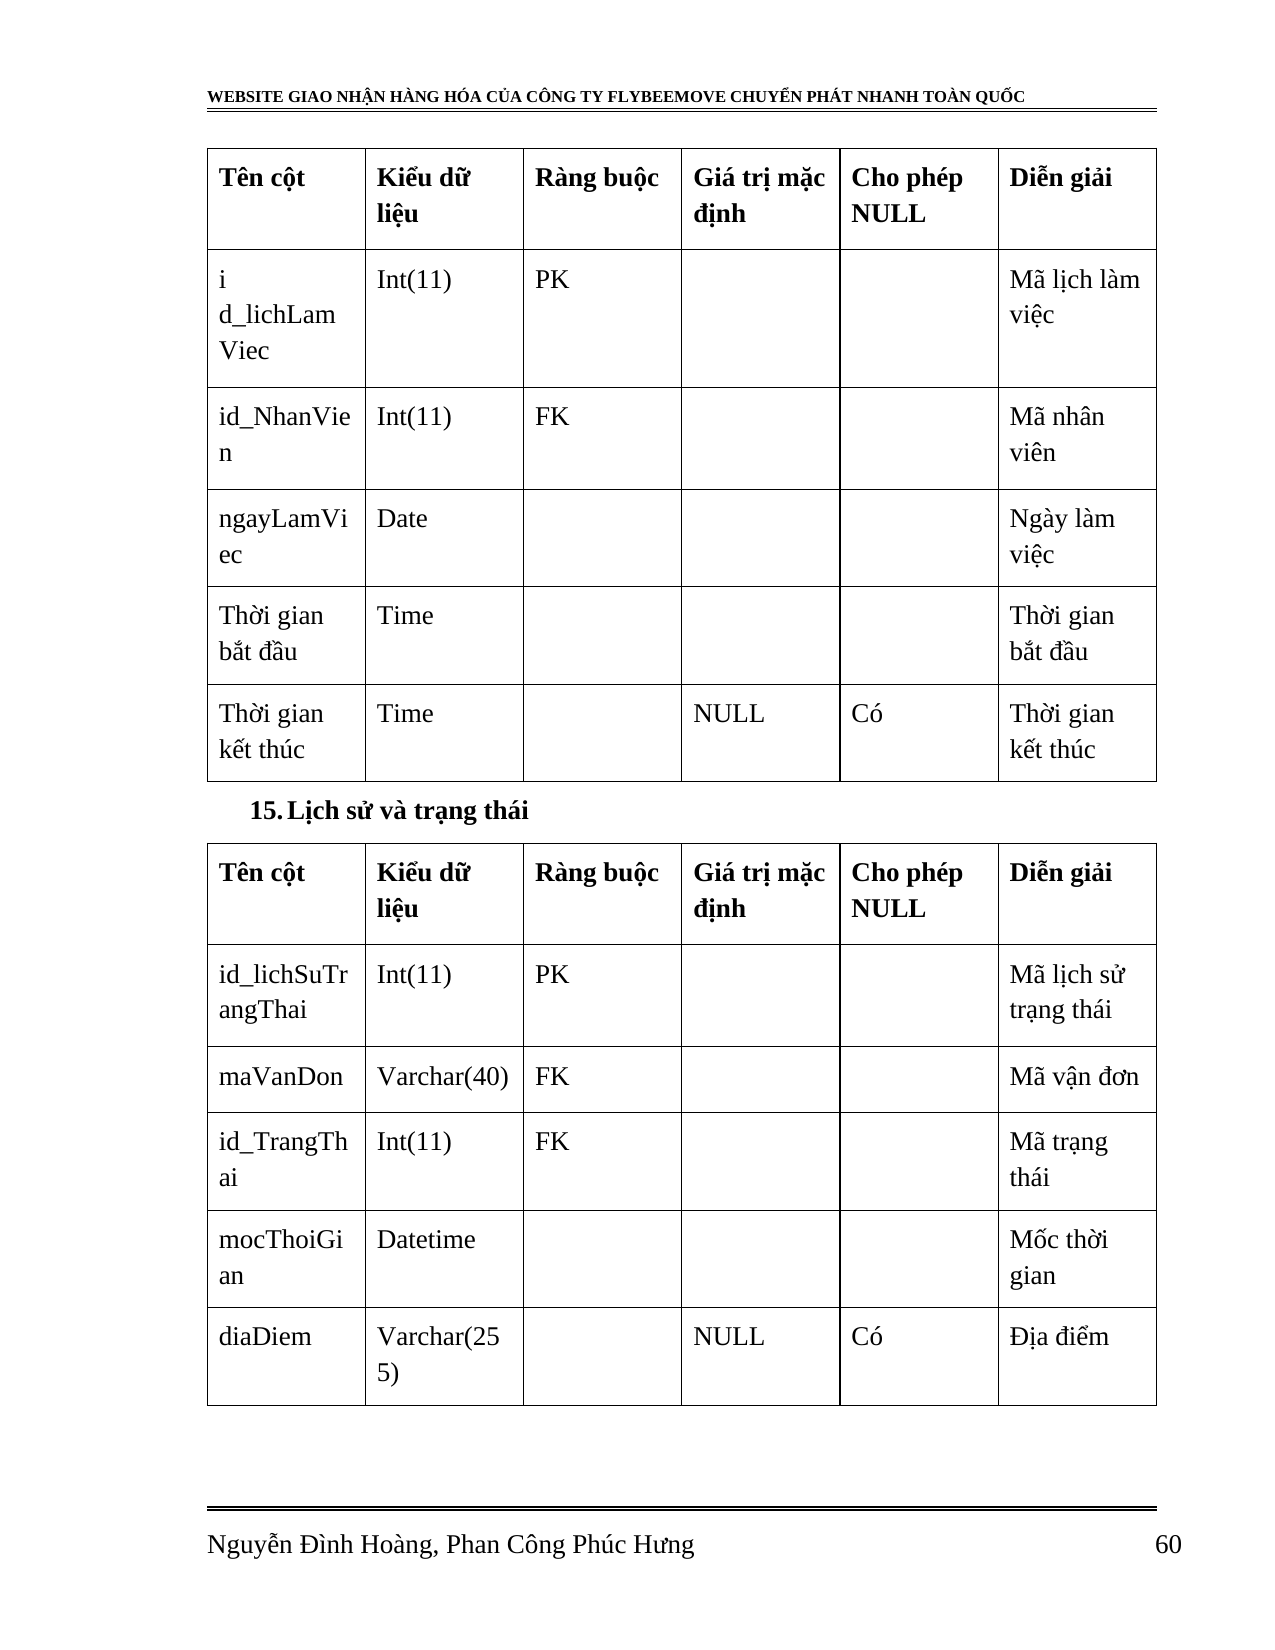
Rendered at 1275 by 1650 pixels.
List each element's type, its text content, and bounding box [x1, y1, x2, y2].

table_cell Thời gian kết thúc [208, 685, 365, 781]
table_header Ràng buộc [524, 149, 681, 249]
table_cell mocThoiGian [208, 1211, 365, 1307]
table_cell id_lichSuTrangThai [208, 945, 365, 1046]
table_cell id_lichLamViec [208, 250, 365, 387]
table_header Diễn giải [999, 844, 1156, 944]
table_cell [524, 1211, 681, 1307]
table_cell Mã lịch làm việc [999, 250, 1156, 387]
table_cell [524, 587, 681, 683]
table_cell Time [366, 587, 523, 683]
table_cell Int(11) [366, 1113, 523, 1209]
table_header Tên cột [208, 149, 365, 249]
table_cell [841, 388, 998, 488]
table_cell [682, 388, 839, 488]
table_cell Thời gian kết thúc [999, 685, 1156, 781]
table_cell [841, 250, 998, 387]
table_header Kiểu dữ liệu [366, 149, 523, 249]
table_header Giá trị mặc định [682, 149, 839, 249]
table_cell FK [524, 388, 681, 488]
table_cell diaDiem [208, 1308, 365, 1404]
table_cell [682, 490, 839, 586]
table_cell FK [524, 1113, 681, 1209]
table_cell [841, 587, 998, 683]
table_header Kiểu dữ liệu [366, 844, 523, 944]
table_cell Mã nhân viên [999, 388, 1156, 488]
table_cell [841, 1211, 998, 1307]
table_cell [841, 490, 998, 586]
table_cell Địa điểm [999, 1308, 1156, 1404]
table_cell [524, 490, 681, 586]
table_cell Thời gian bắt đầu [999, 587, 1156, 683]
table_cell PK [524, 945, 681, 1046]
table_cell [682, 945, 839, 1046]
table_cell Ngày làm việc [999, 490, 1156, 586]
table_cell Mã lịch sử trạng thái [999, 945, 1156, 1046]
table_cell Int(11) [366, 945, 523, 1046]
table_header Cho phép NULL [841, 149, 998, 249]
table_cell Int(11) [366, 250, 523, 387]
table_cell [682, 587, 839, 683]
table_cell Int(11) [366, 388, 523, 488]
table_header Ràng buộc [524, 844, 681, 944]
table_header Cho phép NULL [841, 844, 998, 944]
table_cell [682, 250, 839, 387]
table_cell Mã vận đơn [999, 1047, 1156, 1112]
table_cell Datetime [366, 1211, 523, 1307]
table_cell id_NhanVien [208, 388, 365, 488]
table_cell Mốc thời gian [999, 1211, 1156, 1307]
table_header Diễn giải [999, 149, 1156, 249]
table_cell ngayLamViec [208, 490, 365, 586]
table_cell [682, 1113, 839, 1209]
table_cell NULL [682, 685, 839, 781]
table_cell [841, 1047, 998, 1112]
table_cell maVanDon [208, 1047, 365, 1112]
table_cell [682, 1047, 839, 1112]
table_cell Có [841, 685, 998, 781]
table_cell Time [366, 685, 523, 781]
table_cell Thời gian bắt đầu [208, 587, 365, 683]
table_cell [841, 945, 998, 1046]
table_cell [524, 685, 681, 781]
table_cell Mã trạng thái [999, 1113, 1156, 1209]
table_cell id_TrangThai [208, 1113, 365, 1209]
table_header Giá trị mặc định [682, 844, 839, 944]
table_cell Có [841, 1308, 998, 1404]
table_cell [682, 1211, 839, 1307]
list Lịch sử và trạng thái [249, 794, 1157, 826]
table_cell [524, 1308, 681, 1404]
table_cell Varchar(255) [366, 1308, 523, 1404]
table_cell Date [366, 490, 523, 586]
table_cell FK [524, 1047, 681, 1112]
table_cell [841, 1113, 998, 1209]
table_cell Varchar(40) [366, 1047, 523, 1112]
table_cell NULL [682, 1308, 839, 1404]
table_header Tên cột [208, 844, 365, 944]
table_cell PK [524, 250, 681, 387]
